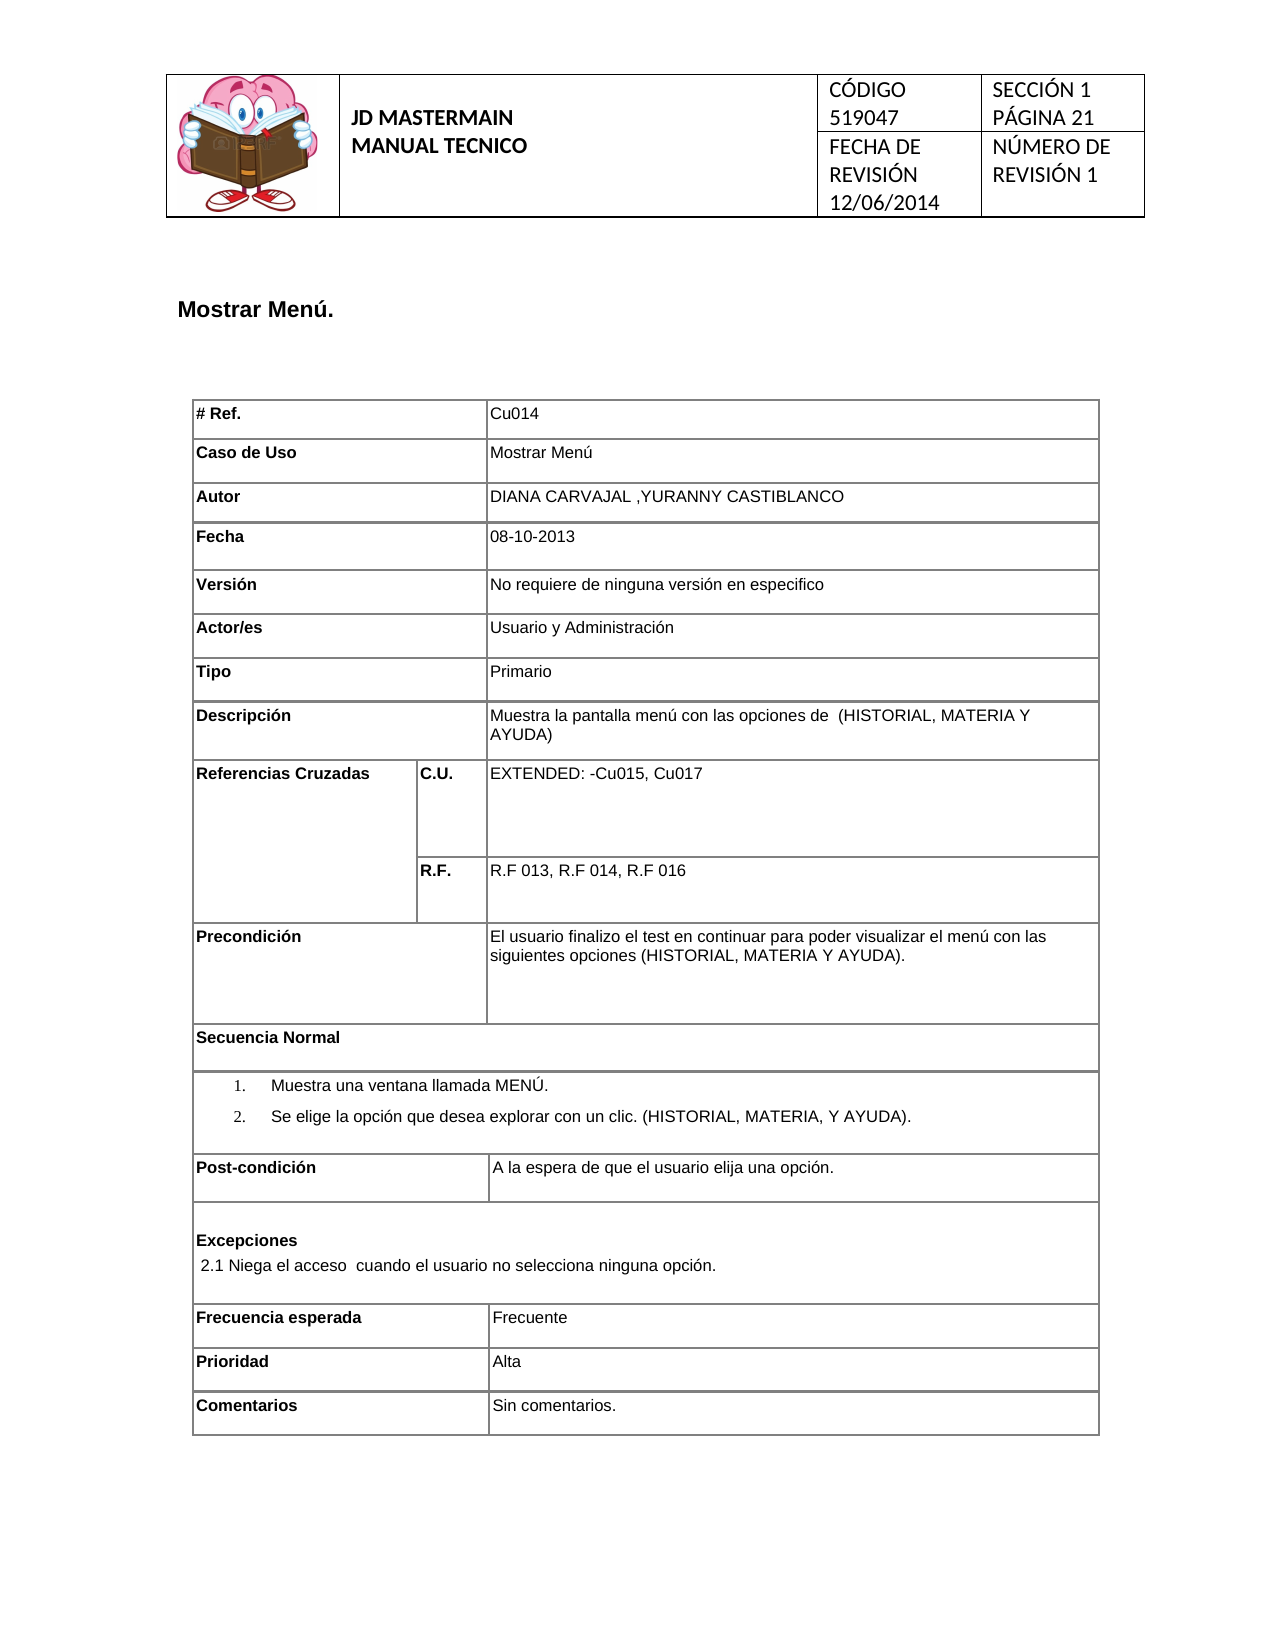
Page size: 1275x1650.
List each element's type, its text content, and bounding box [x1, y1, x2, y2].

table_cell A la espera de que el usuario elija una opción. [490, 1155, 1098, 1201]
table_header Cu014 [488, 401, 1098, 438]
table_cell Muestra una ventana llamada MENÚ. Se elige la opción que desea explorar con un clic. (HISTORIAL, MATERIA, Y AYUDA). [194, 1073, 1098, 1153]
table_cell No requiere de ninguna versión en especifico [488, 571, 1098, 613]
table_cell Sin comentarios. [490, 1393, 1098, 1434]
table_cell Referencias Cruzadas [194, 761, 416, 922]
text Mostrar Menú. [177, 296, 1098, 323]
table_cell Tipo [194, 659, 486, 700]
table_cell Fecha [194, 524, 486, 569]
table_cell El usuario finalizo el test en continuar para poder visualizar el menú con las siguientes opciones (HISTORIAL, MATERIA Y AYUDA). [488, 924, 1098, 1022]
table_cell Versión [194, 571, 486, 613]
table_cell Frecuente [490, 1305, 1098, 1347]
table_cell Secuencia Normal [194, 1025, 1098, 1070]
table_cell DIANA CARVAJAL ,YURANNY CASTIBLANCO [488, 484, 1098, 521]
table_cell Comentarios [194, 1393, 488, 1434]
table_cell Usuario y Administración [488, 615, 1098, 657]
table_cell Caso de Uso [194, 440, 486, 482]
table_cell R.F. [418, 858, 486, 922]
table_cell Post-condición [194, 1155, 488, 1201]
table_cell Precondición [194, 924, 486, 1022]
table_cell Primario [488, 659, 1098, 700]
table_cell Frecuencia esperada [194, 1305, 488, 1347]
picture [177, 75, 318, 212]
table_cell Excepciones 2.1 Niega el acceso cuando el usuario no selecciona ninguna opción. [194, 1203, 1098, 1303]
table_cell Autor [194, 484, 486, 521]
table_cell Prioridad [194, 1349, 488, 1390]
table_cell Alta [490, 1349, 1098, 1390]
table_header # Ref. [194, 401, 486, 438]
table_cell C.U. [418, 761, 486, 856]
table_cell EXTENDED: -Cu015, Cu017 Ayuda [488, 761, 1098, 856]
table_cell Descripción [194, 703, 486, 759]
table_cell Actor/es [194, 615, 486, 657]
table_cell 08-10-2013 [488, 524, 1098, 569]
table_cell R.F 013, R.F 014, R.F 016 [488, 858, 1098, 922]
table_cell Mostrar Menú [488, 440, 1098, 482]
table_cell Muestra la pantalla menú con las opciones de (HISTORIAL, MATERIA Y AYUDA) [488, 703, 1098, 759]
